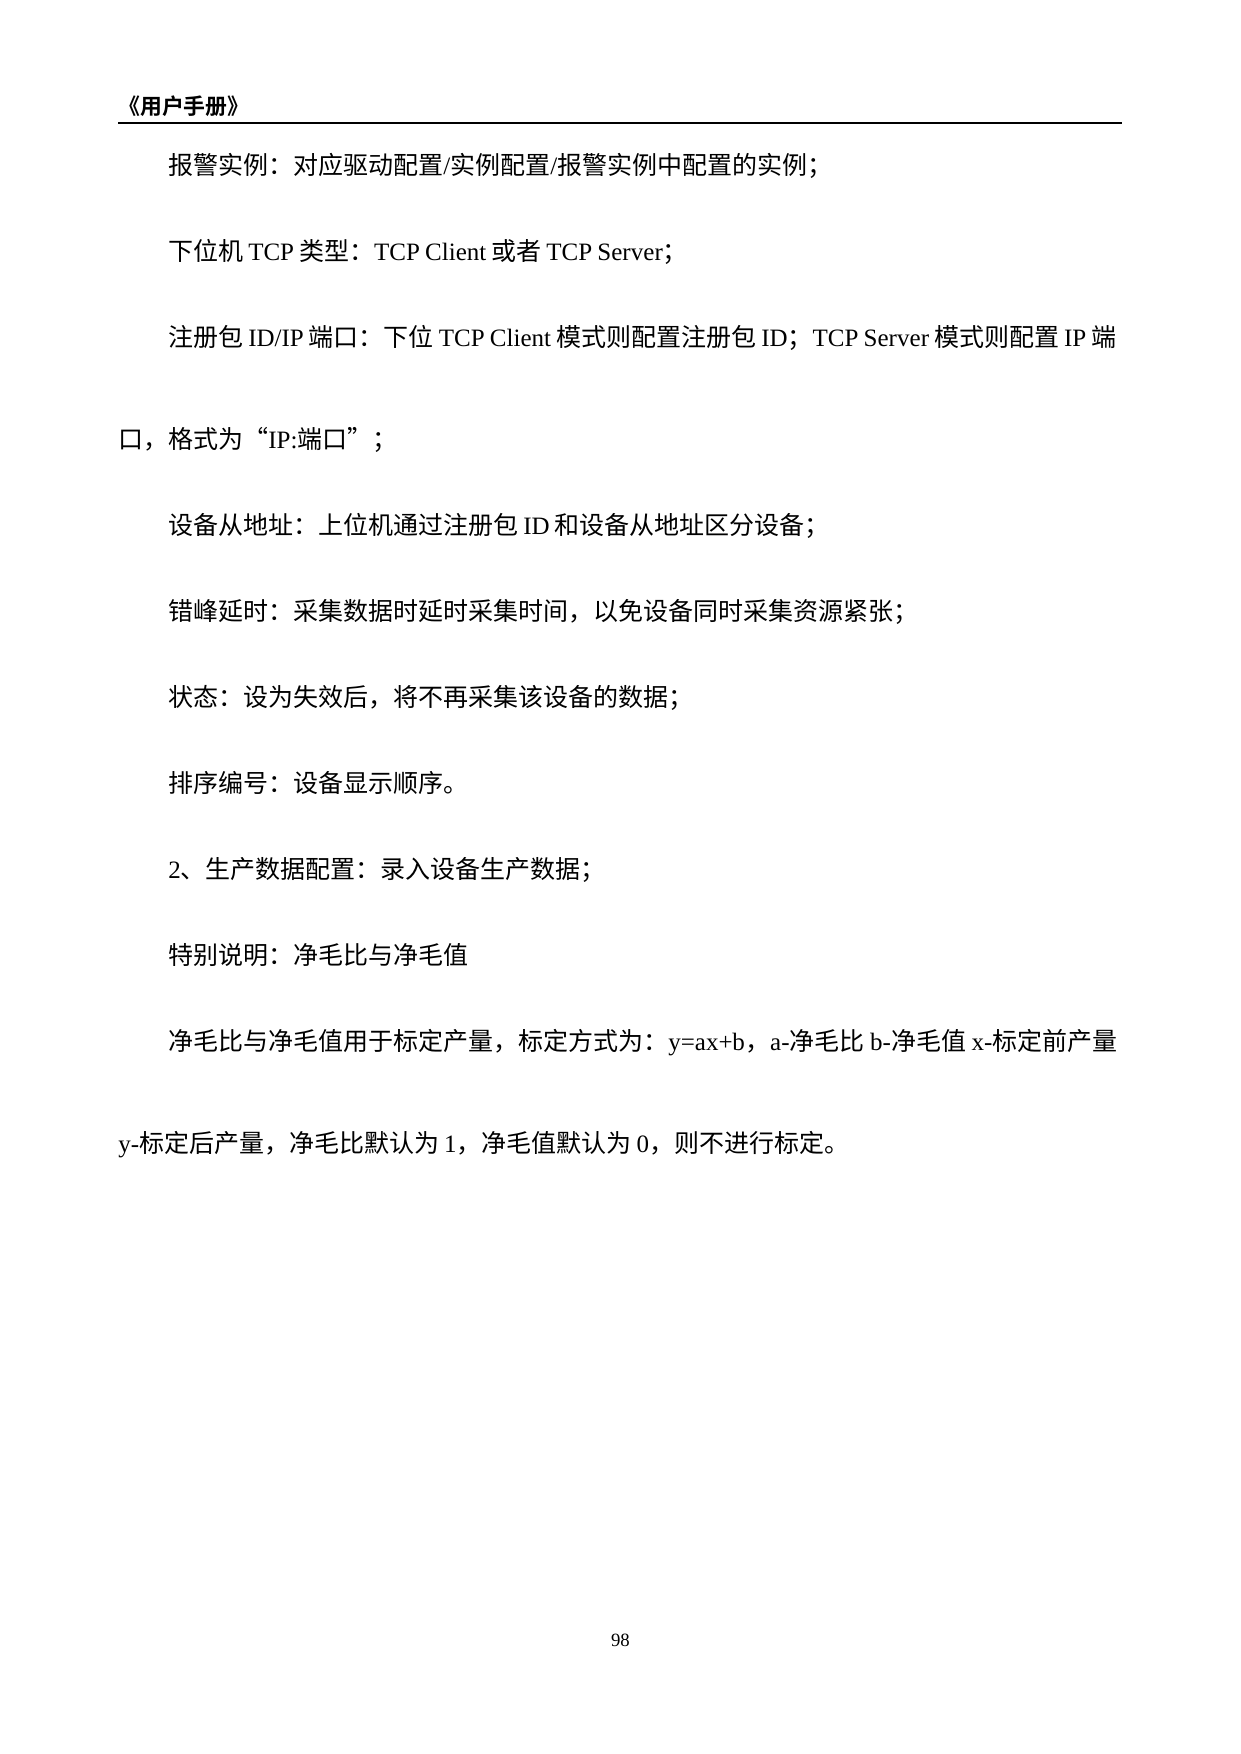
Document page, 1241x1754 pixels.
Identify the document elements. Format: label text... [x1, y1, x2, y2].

text 特别说明：净毛比与净毛值 [118, 919, 1122, 987]
text 2、生产数据配置：录入设备生产数据； [118, 833, 1122, 901]
text 下位机TCP类型：TCP Client或者TCP Server； [118, 215, 1122, 283]
text 报警实例：对应驱动配置/实例配置/报警实例中配置的实例； [118, 129, 1122, 197]
text 排序编号：设备显示顺序。 [118, 747, 1122, 815]
text 净毛比与净毛值用于标定产量，标定方式为：y=ax+b，a-净毛比 b-净毛值 x-标定前产量 y-标定后产量，净毛比默认为1，净毛值默认为0，则不进行标定。 [118, 1006, 1122, 1175]
text 设备从地址：上位机通过注册包ID和设备从地址区分设备； [118, 489, 1122, 557]
text 错峰延时：采集数据时延时采集时间，以免设备同时采集资源紧张； [118, 575, 1122, 643]
text 状态：设为失效后，将不再采集该设备的数据； [118, 661, 1122, 729]
text 注册包ID/IP端口：下位TCP Client模式则配置注册包ID；TCP Server模式则配置IP端口，格式为“IP:端口”； [118, 301, 1122, 471]
